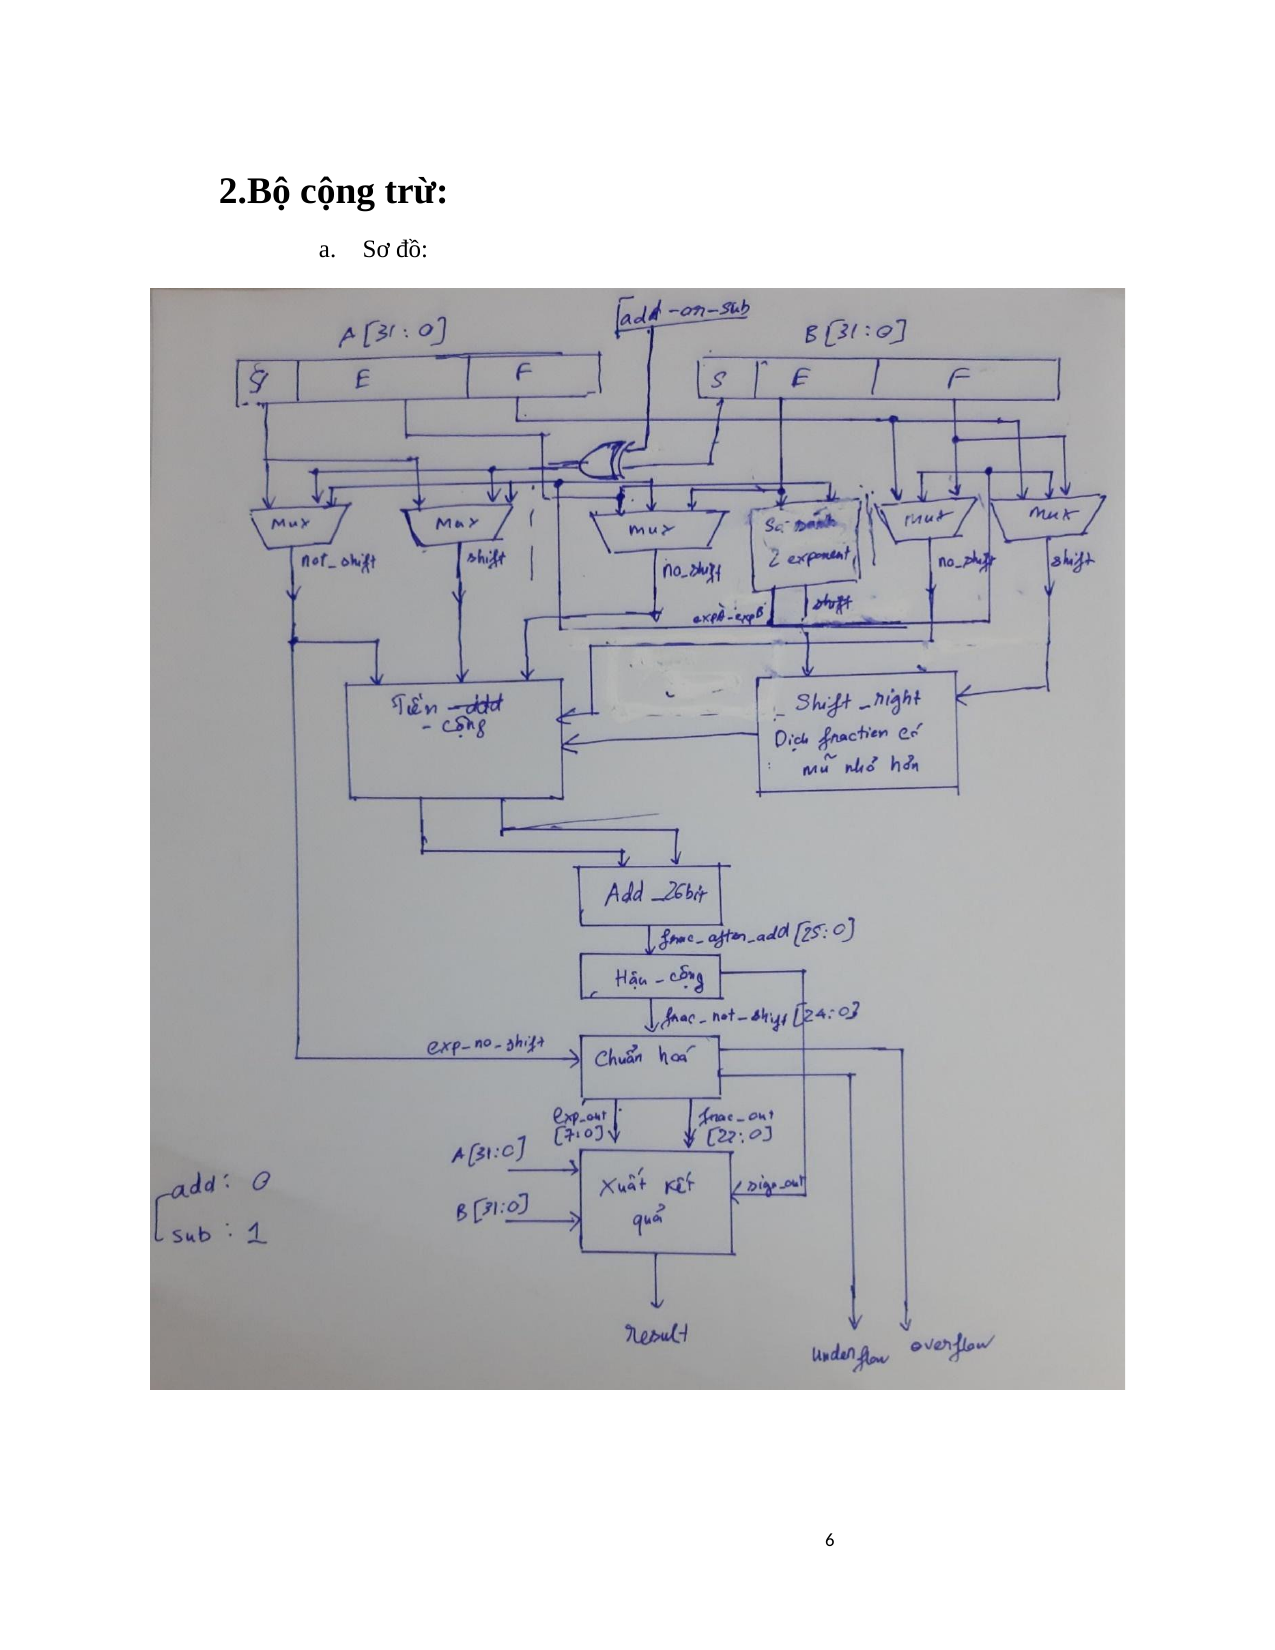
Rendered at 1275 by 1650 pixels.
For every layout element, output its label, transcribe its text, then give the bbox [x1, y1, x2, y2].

picture [150, 288, 1125, 1390]
list Sơ đồ: [319, 234, 1125, 263]
list 2.Bộ cộng trừ: [219, 169, 1125, 212]
